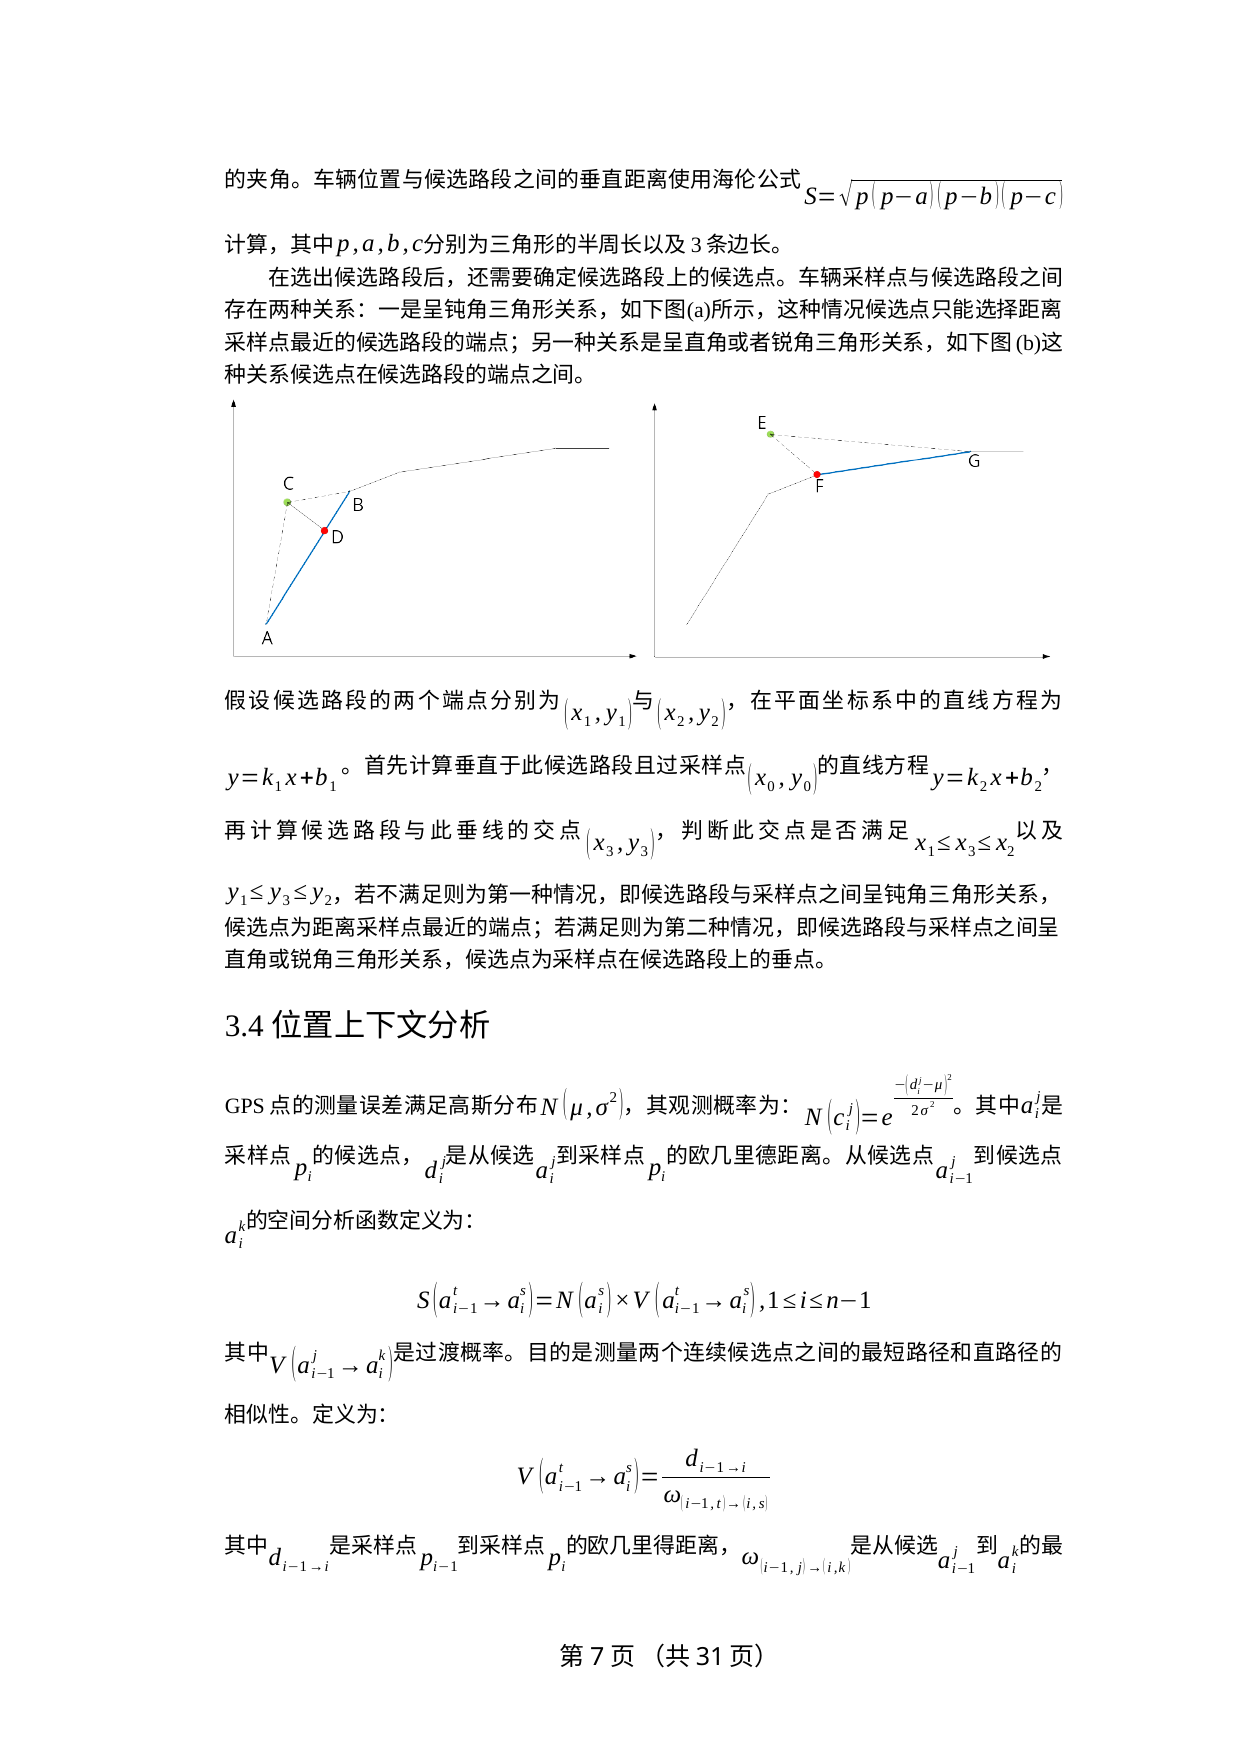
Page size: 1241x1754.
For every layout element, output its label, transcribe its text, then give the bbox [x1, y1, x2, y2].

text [224, 162, 1063, 259]
subtitle 位置上下文分析 [224, 991, 1063, 1056]
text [224, 1527, 1063, 1592]
text 假设候选路段的两个端点分别为与，在平面坐标系中的直线方程为 。首先计算垂直于此候选路段且过采样点的直线方程，再计算候选路段与此垂线的交点，判断此交点是否满足以及，若不满足则为第一种情况，即候选路段与采样点之间呈钝角三角形关系，候选点为距离采样点最近的端点；若满足则为第二种情况，即候选路段与采样点之间呈直角或锐角三角形关系，候选点为采样点在候选路段上的垂点。 [224, 682, 1063, 974]
text GPS点的测量误差满足高斯分布，其观测概率为：。其中是采样点的候选点，是从候选到采样点的欧几里德距离。从候选点到候选点的空间分析函数定义为： [224, 1072, 1063, 1267]
text 其中是过渡概率。目的是测量两个连续候选点之间的最短路径和直路径的相似性。定义为： [224, 1332, 1063, 1429]
text 在选出候选路段后，还需要确定候选路段上的候选点。车辆采样点与候选路段之间存在两种关系：一是呈钝角三角形关系，如下图(a)所示，这种情况候选点只能选择距离采样点最近的候选路段的端点；另一种关系是呈直角或者锐角三角形关系，如下图(b)这种关系候选点在候选路段的端点之间。 [224, 259, 1063, 389]
